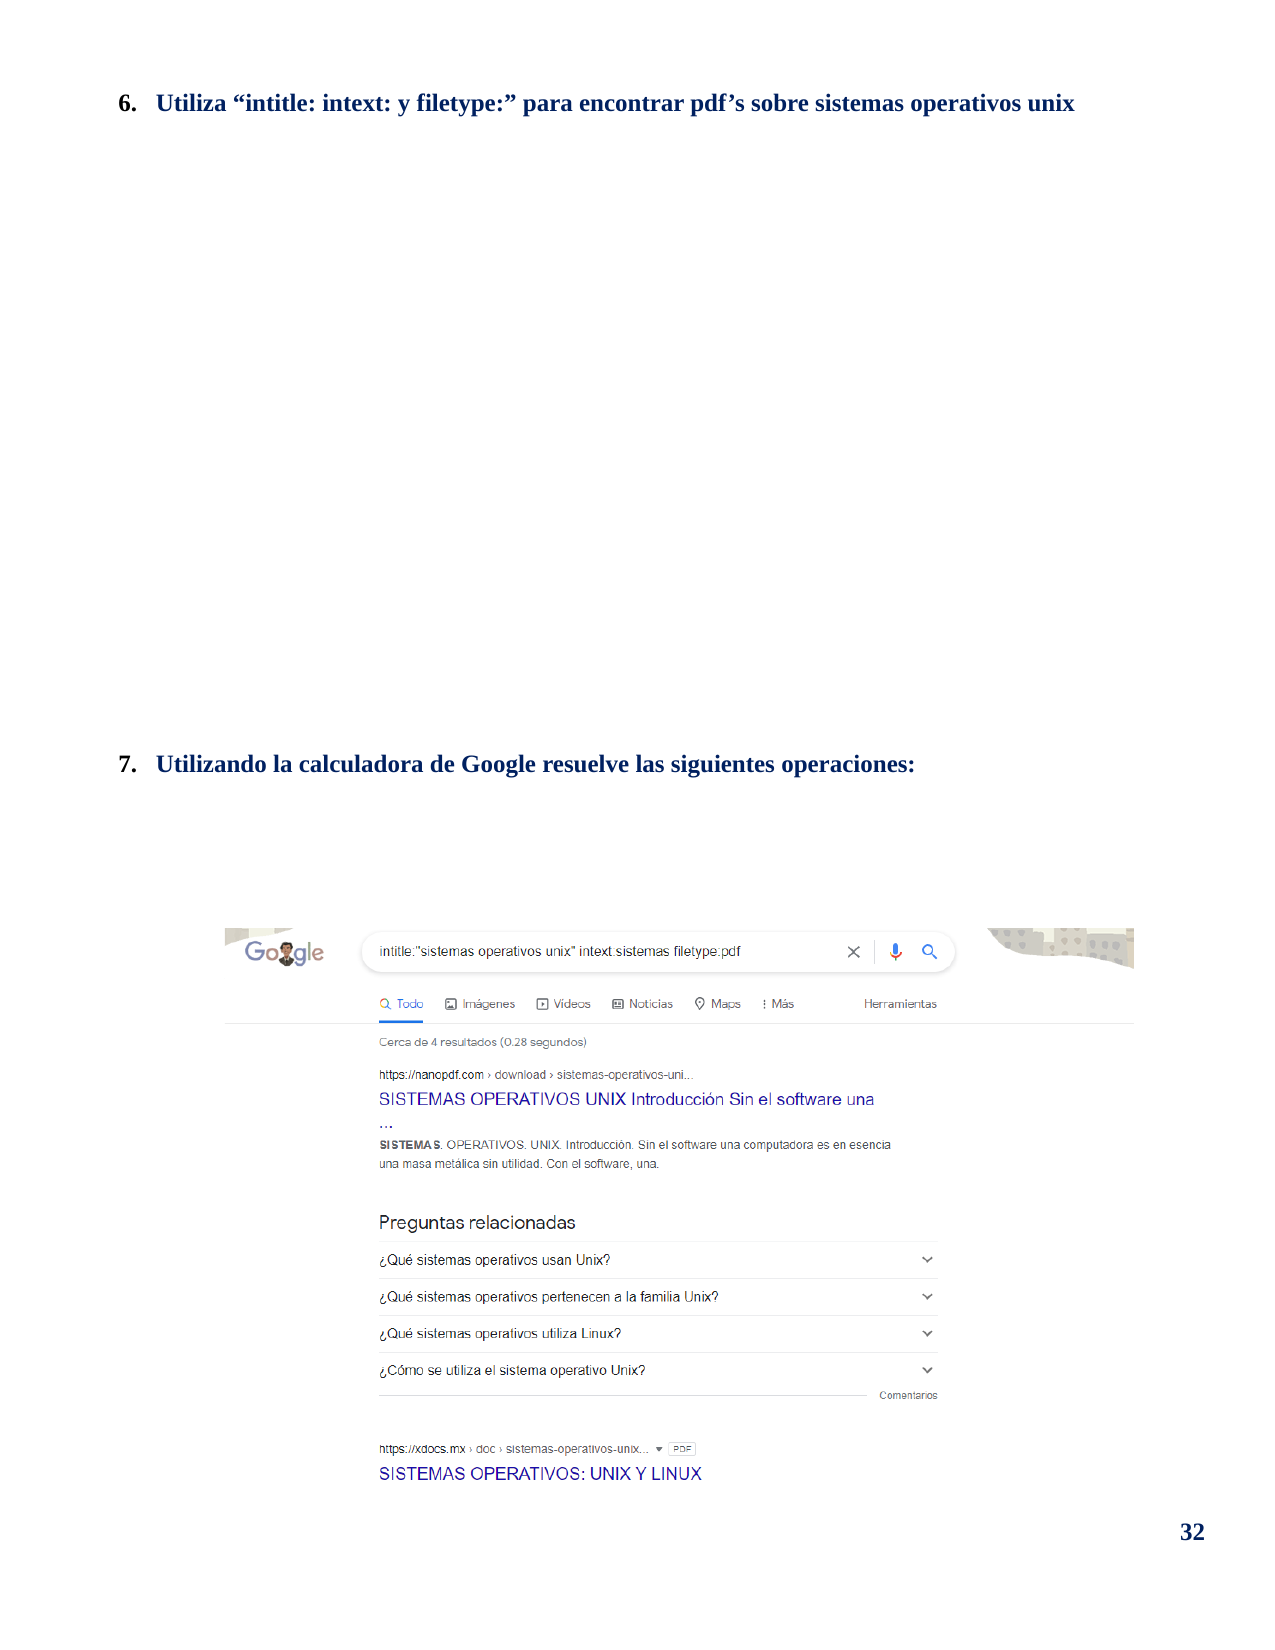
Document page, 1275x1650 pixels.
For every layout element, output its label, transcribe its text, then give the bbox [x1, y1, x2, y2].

picture [224, 928, 1134, 1483]
list Utilizando la calculadora de Google resuelve las siguientes operaciones: [118, 749, 1205, 778]
list Utiliza “intitle: intext: y filetype:” para encontrar pdf’s sobre sistemas operativos unix [118, 88, 1205, 117]
